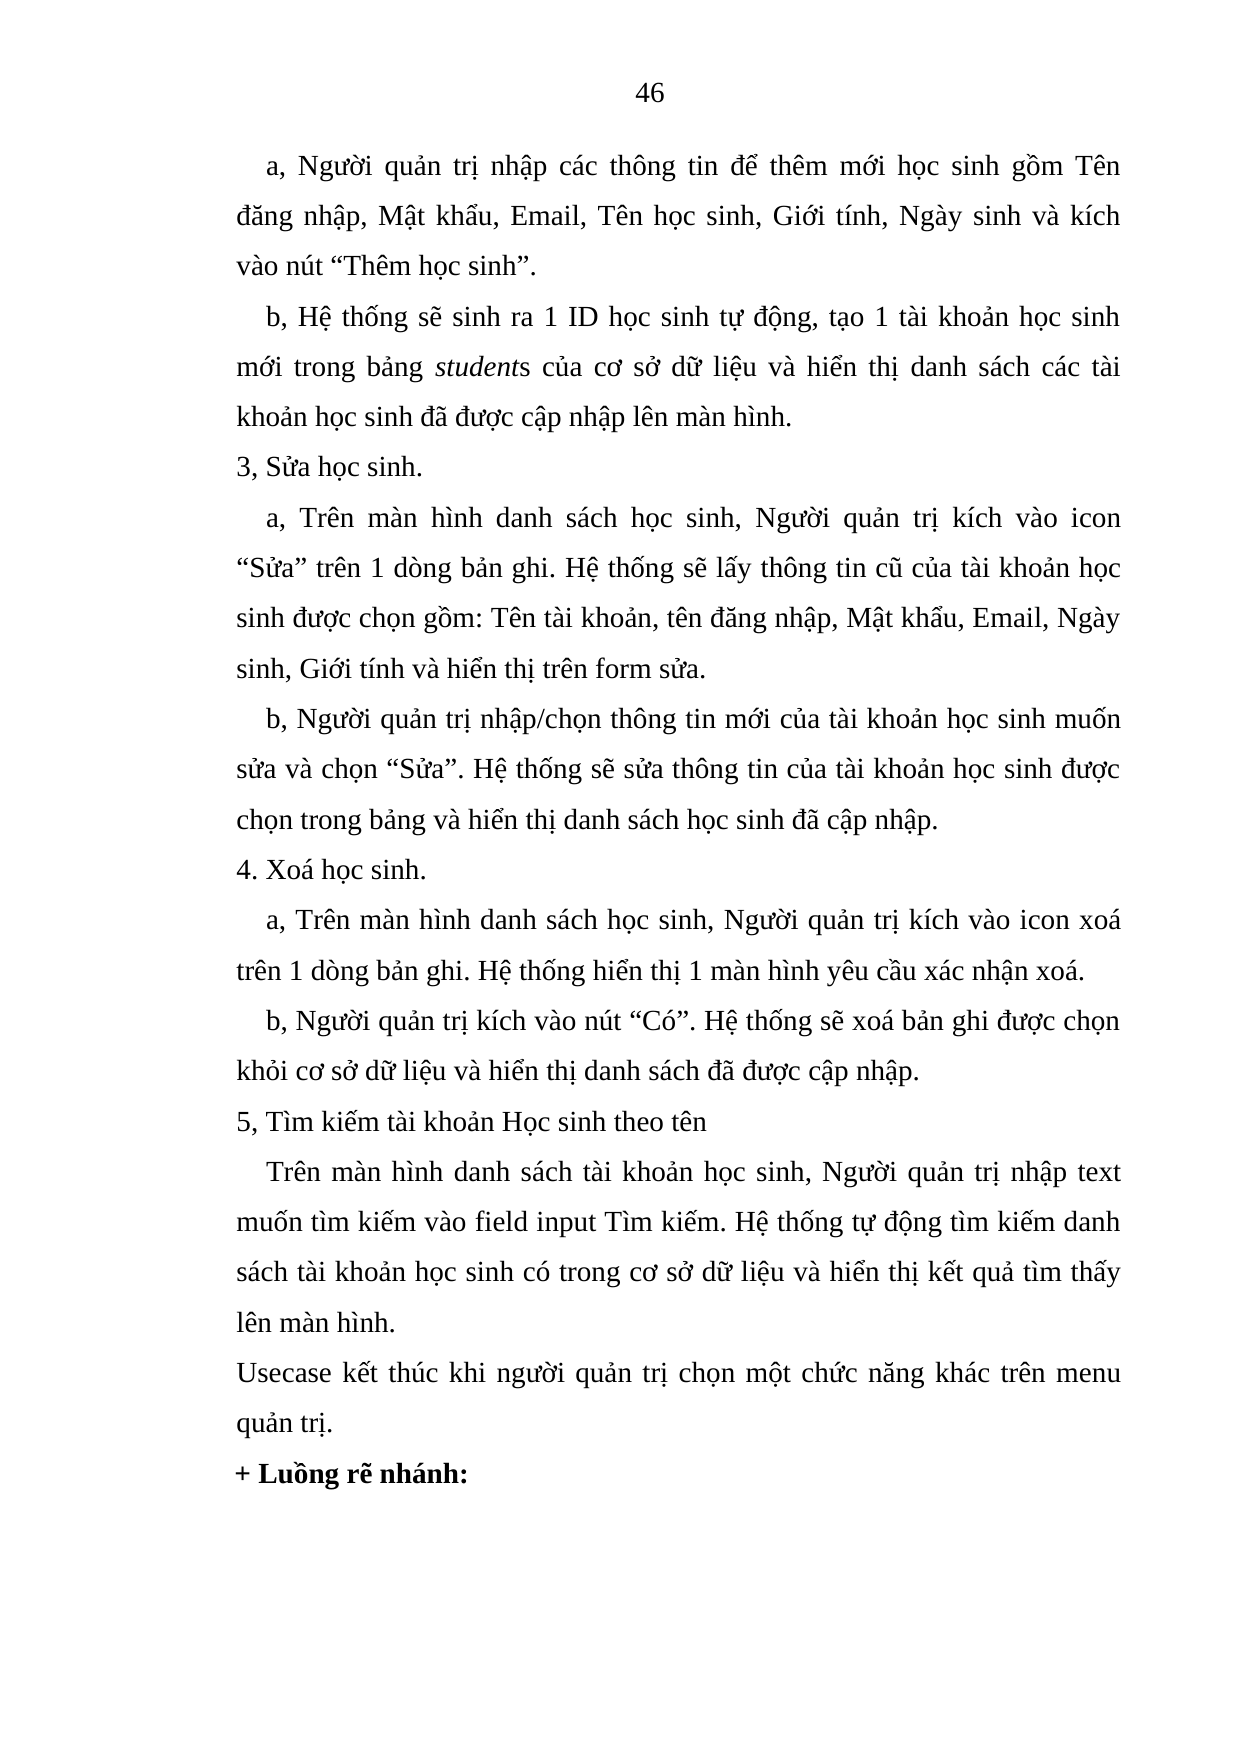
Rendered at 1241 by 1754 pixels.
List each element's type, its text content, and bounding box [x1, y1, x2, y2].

text 4. Xoá học sinh. [236, 852, 1122, 886]
text a, Trên màn hình danh sách học sinh, Người quản trị kích vào icon “Sửa” trên 1 dòng bản ghi. Hệ thống sẽ lấy thông tin cũ của tài khoản học sinh được chọn gồm: Tên tài khoản, tên đăng nhập, Mật khẩu, Email, Ngày sinh, Giới tính và hiển thị trên form sửa. [236, 500, 1122, 684]
text b, Người quản trị kích vào nút “Có”. Hệ thống sẽ xoá bản ghi được chọn khỏi cơ sở dữ liệu và hiển thị danh sách đã được cập nhập. [236, 1003, 1122, 1087]
text 5, Tìm kiếm tài khoản Học sinh theo tên [236, 1104, 1122, 1137]
text a, Người quản trị nhập các thông tin để thêm mới học sinh gồm Tên đăng nhập, Mật khẩu, Email, Tên học sinh, Giới tính, Ngày sinh và kích vào nút “Thêm học sinh”. [236, 148, 1122, 282]
text a, Trên màn hình danh sách học sinh, Người quản trị kích vào icon xoá trên 1 dòng bản ghi. Hệ thống hiển thị 1 màn hình yêu cầu xác nhận xoá. [236, 902, 1122, 986]
text b, Người quản trị nhập/chọn thông tin mới của tài khoản học sinh muốn sửa và chọn “Sửa”. Hệ thống sẽ sửa thông tin của tài khoản học sinh được chọn trong bảng và hiển thị danh sách học sinh đã cập nhập. [236, 701, 1122, 835]
text b, Hệ thống sẽ sinh ra 1 ID học sinh tự động, tạo 1 tài khoản học sinh mới trong bảng students của cơ sở dữ liệu và hiển thị danh sách các tài khoản học sinh đã được cập nhập lên màn hình. [236, 299, 1122, 433]
text Usecase kết thúc khi người quản trị chọn một chức năng khác trên menu quản trị. [236, 1355, 1122, 1439]
text + Luồng rẽ nhánh: [177, 1456, 1122, 1489]
text 3, Sửa học sinh. [236, 449, 1122, 483]
text Trên màn hình danh sách tài khoản học sinh, Người quản trị nhập text muốn tìm kiếm vào field input Tìm kiếm. Hệ thống tự động tìm kiếm danh sách tài khoản học sinh có trong cơ sở dữ liệu và hiển thị kết quả tìm thấy lên màn hình. [236, 1154, 1122, 1338]
